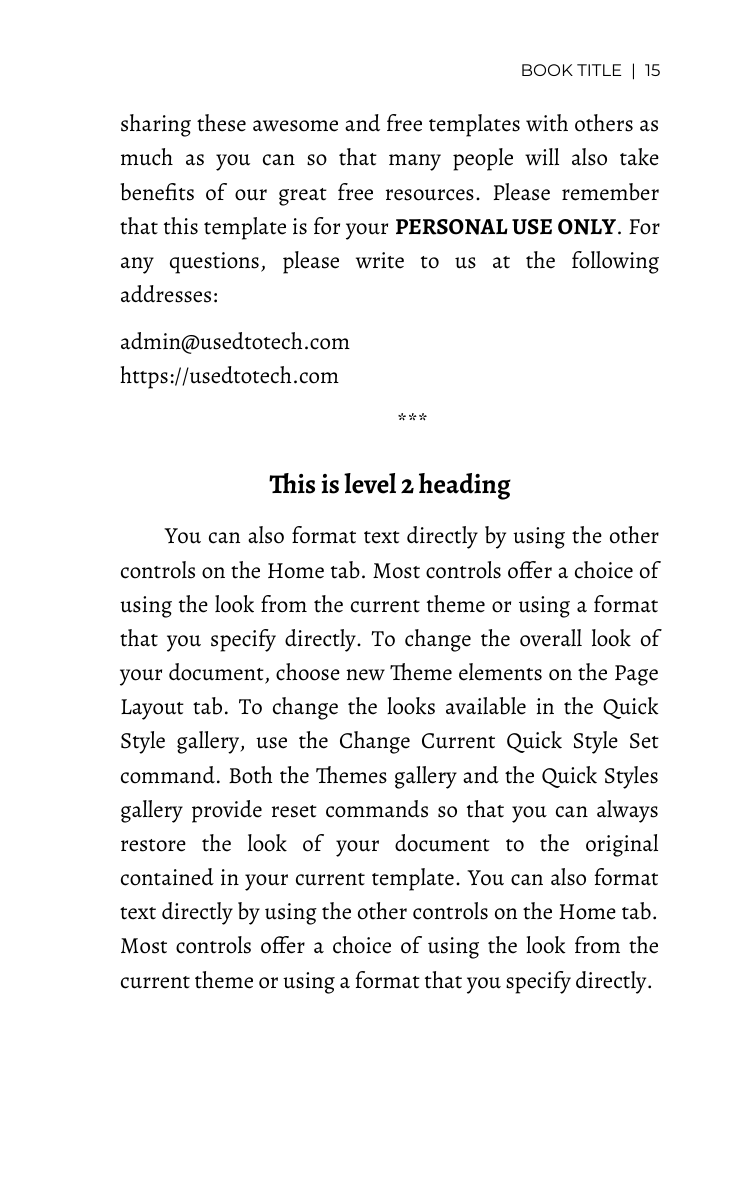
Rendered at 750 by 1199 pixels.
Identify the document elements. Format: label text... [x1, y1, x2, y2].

text https://usedtotech.com [120, 360, 660, 391]
subtitle This is level 2 heading [120, 466, 660, 503]
text You can also format text directly by using the other controls on the Home tab. Most controls offer a choice of using the look from the current theme or using a format that you specify directly. To change the overall look of your document, choose new Theme elements on the Page Layout tab. To change the looks available in the Quick Style gallery, use the Change Current Quick Style Set command. Both the Themes gallery and the Quick Styles gallery provide reset commands so that you can always restore the look of your document to the original contained in your current template. You can also format text directly by using the other controls on the Home tab. Most controls offer a choice of using the look from the current theme or using a format that you specify directly. [120, 521, 660, 996]
text *** [120, 407, 660, 438]
text admin@usedtotech.com [120, 326, 660, 357]
